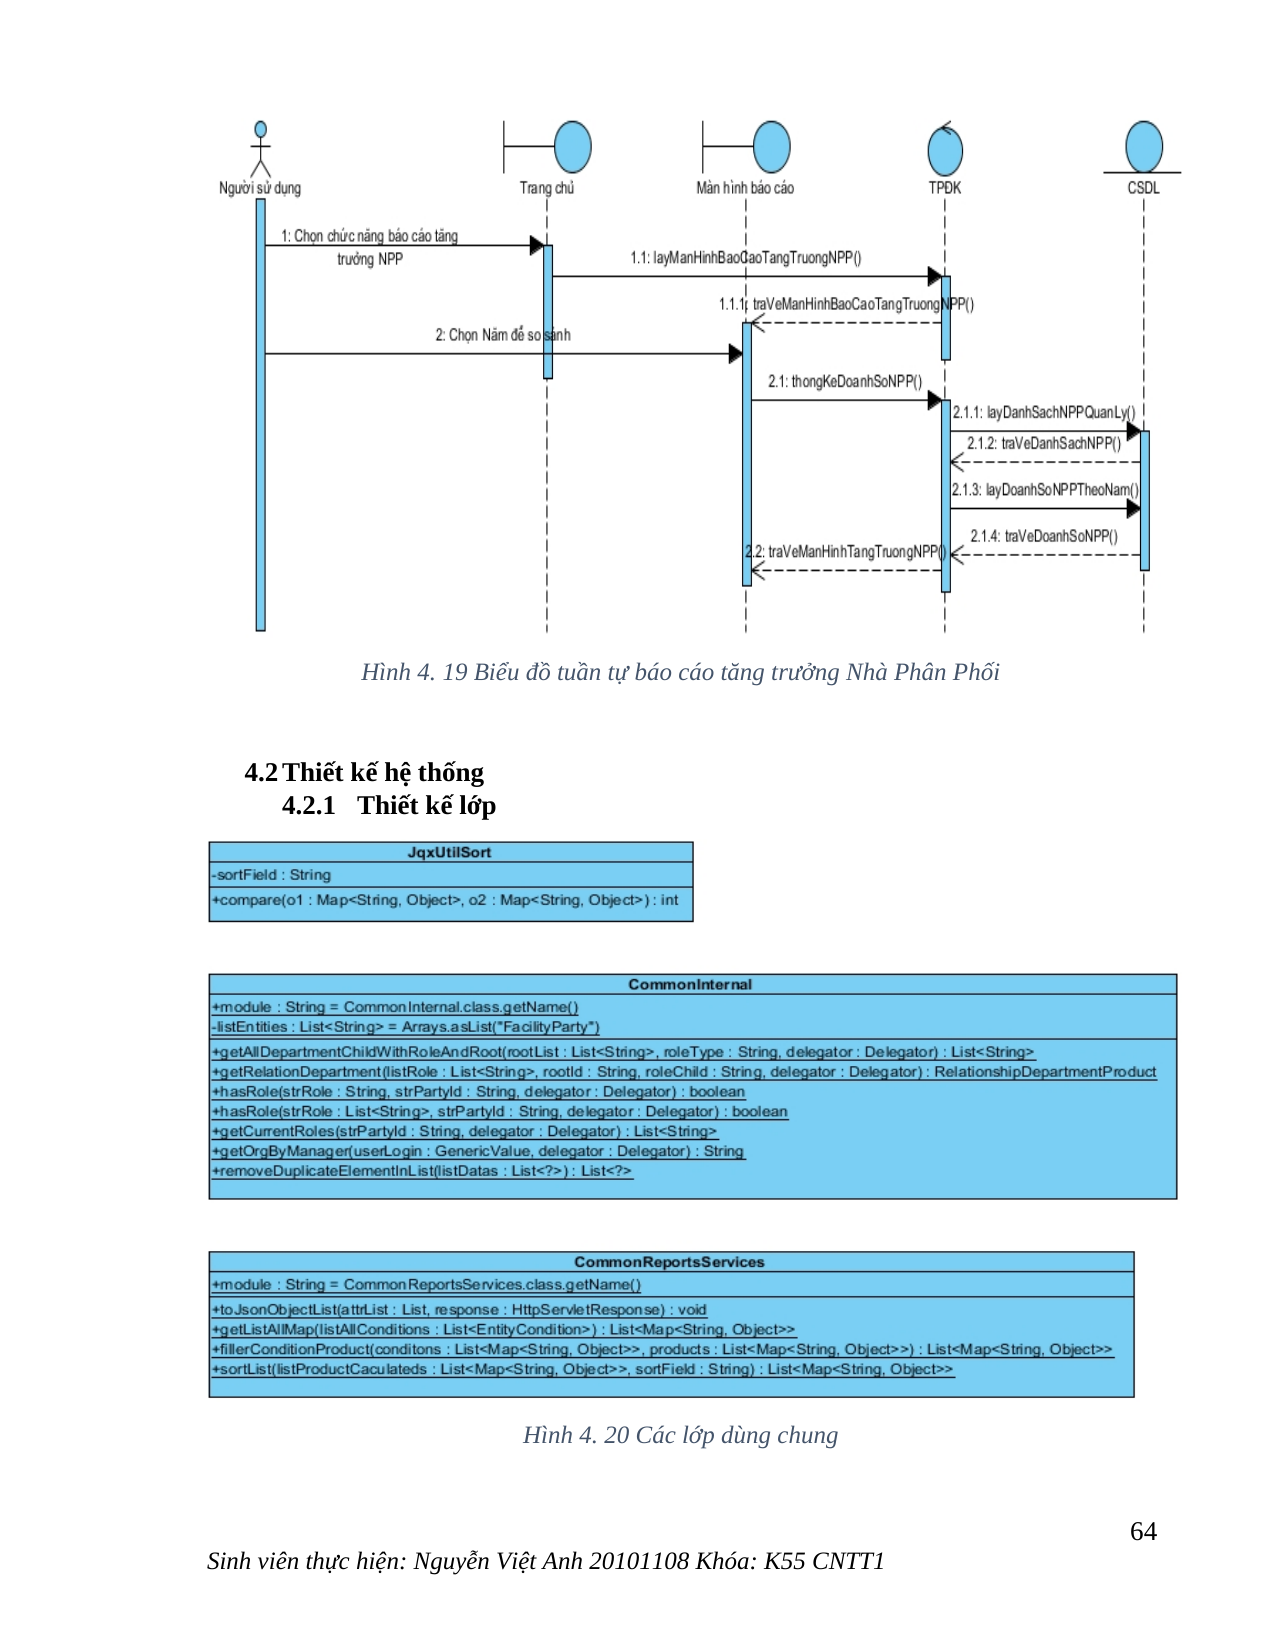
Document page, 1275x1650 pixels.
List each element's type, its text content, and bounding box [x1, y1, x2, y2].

list Thiết kế hệ thống [244, 756, 1157, 787]
list Thiết kế lớp [282, 789, 1157, 820]
picture [206, 839, 1182, 1402]
picture [206, 118, 1182, 638]
text Hình 4. 20 Các lớp dùng chung [207, 1420, 1157, 1449]
text Hình 4. 19 Biểu đồ tuần tự báo cáo tăng trưởng Nhà Phân Phối [207, 657, 1157, 685]
